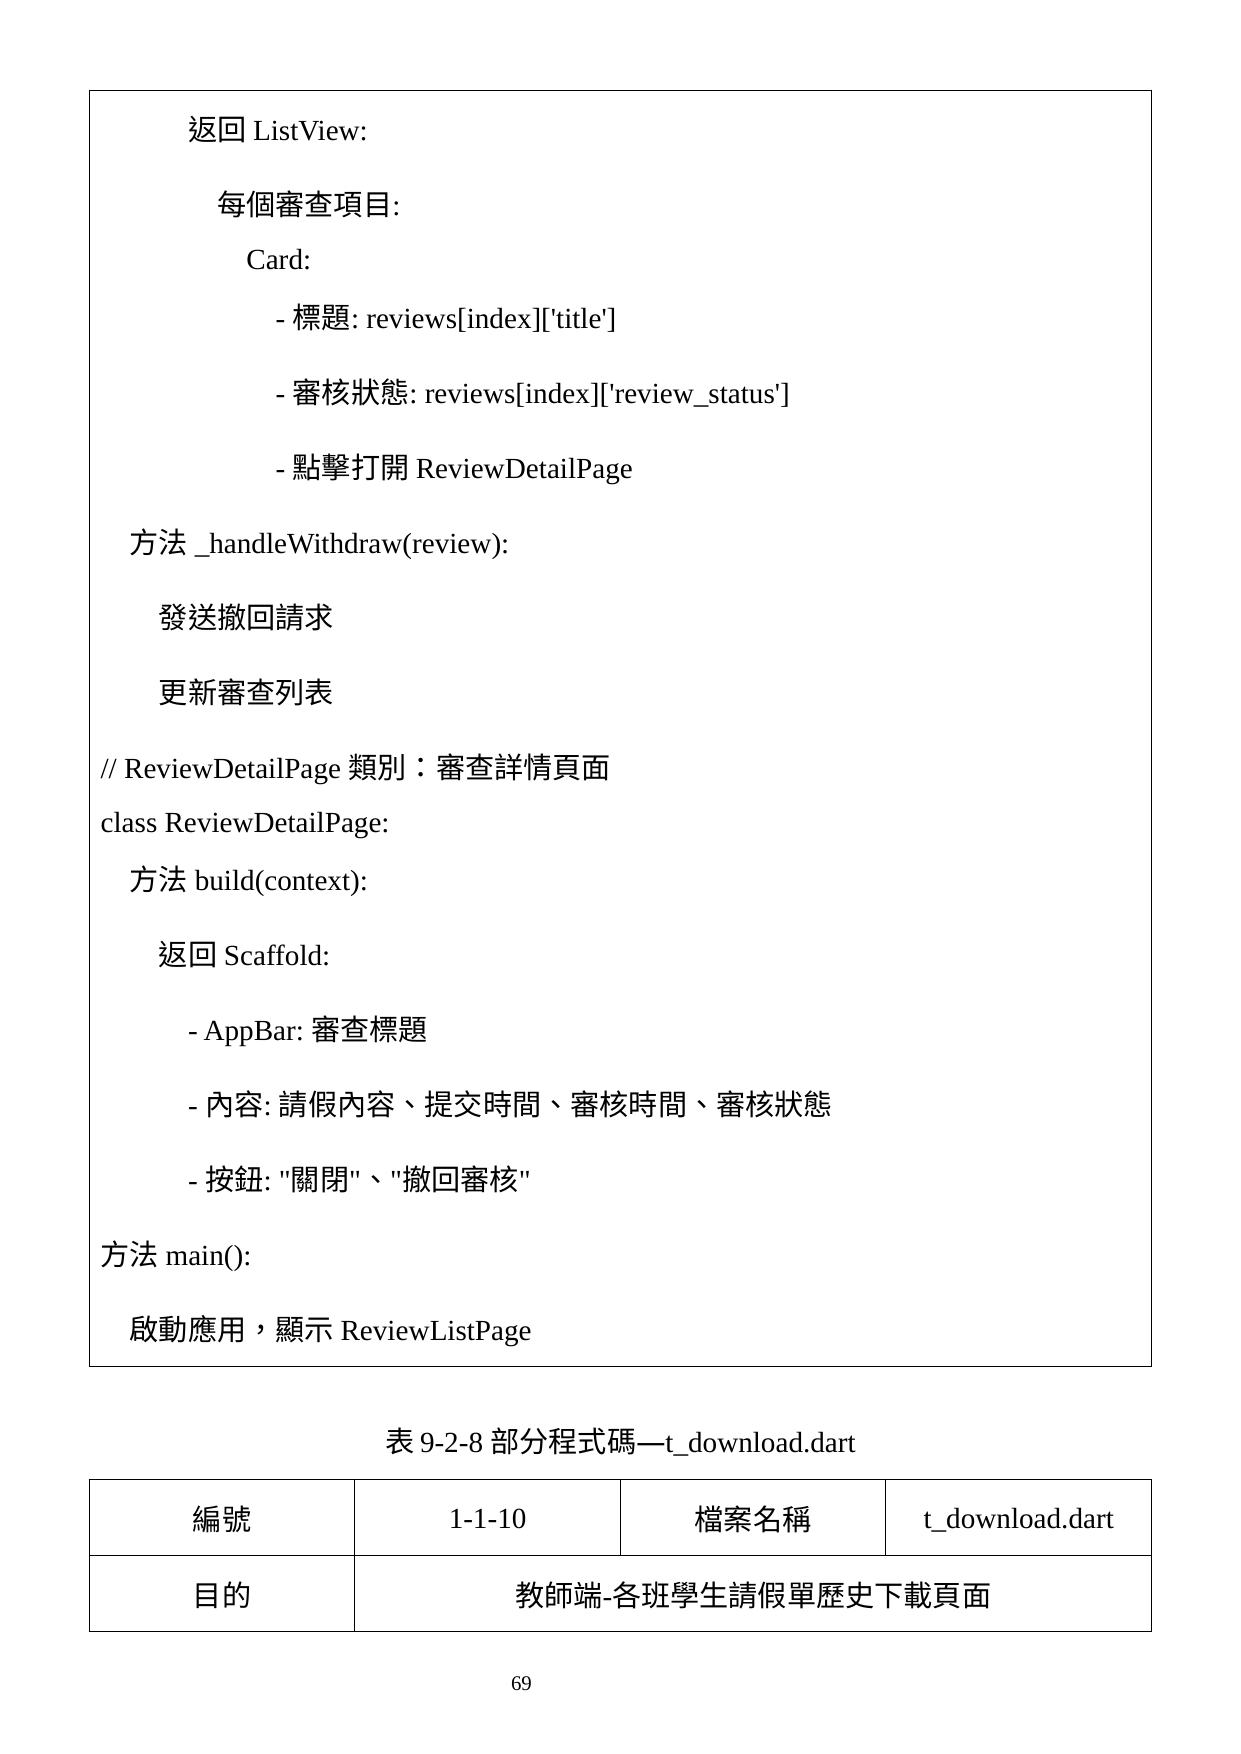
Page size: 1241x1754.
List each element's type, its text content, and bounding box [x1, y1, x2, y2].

table_header 檔案名稱 [621, 1480, 885, 1555]
table_cell 教師端-各班學生請假單歷史下載頁面 [355, 1556, 1151, 1631]
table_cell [90, 91, 1151, 1366]
table_header 1-1-10 [355, 1480, 620, 1555]
text 表9-2-8 部分程式碼―t_download.dart [89, 1404, 1152, 1479]
table_cell 目的 [90, 1556, 354, 1631]
table_header 編號 [90, 1480, 354, 1555]
table_header t_download.dart [886, 1480, 1151, 1555]
